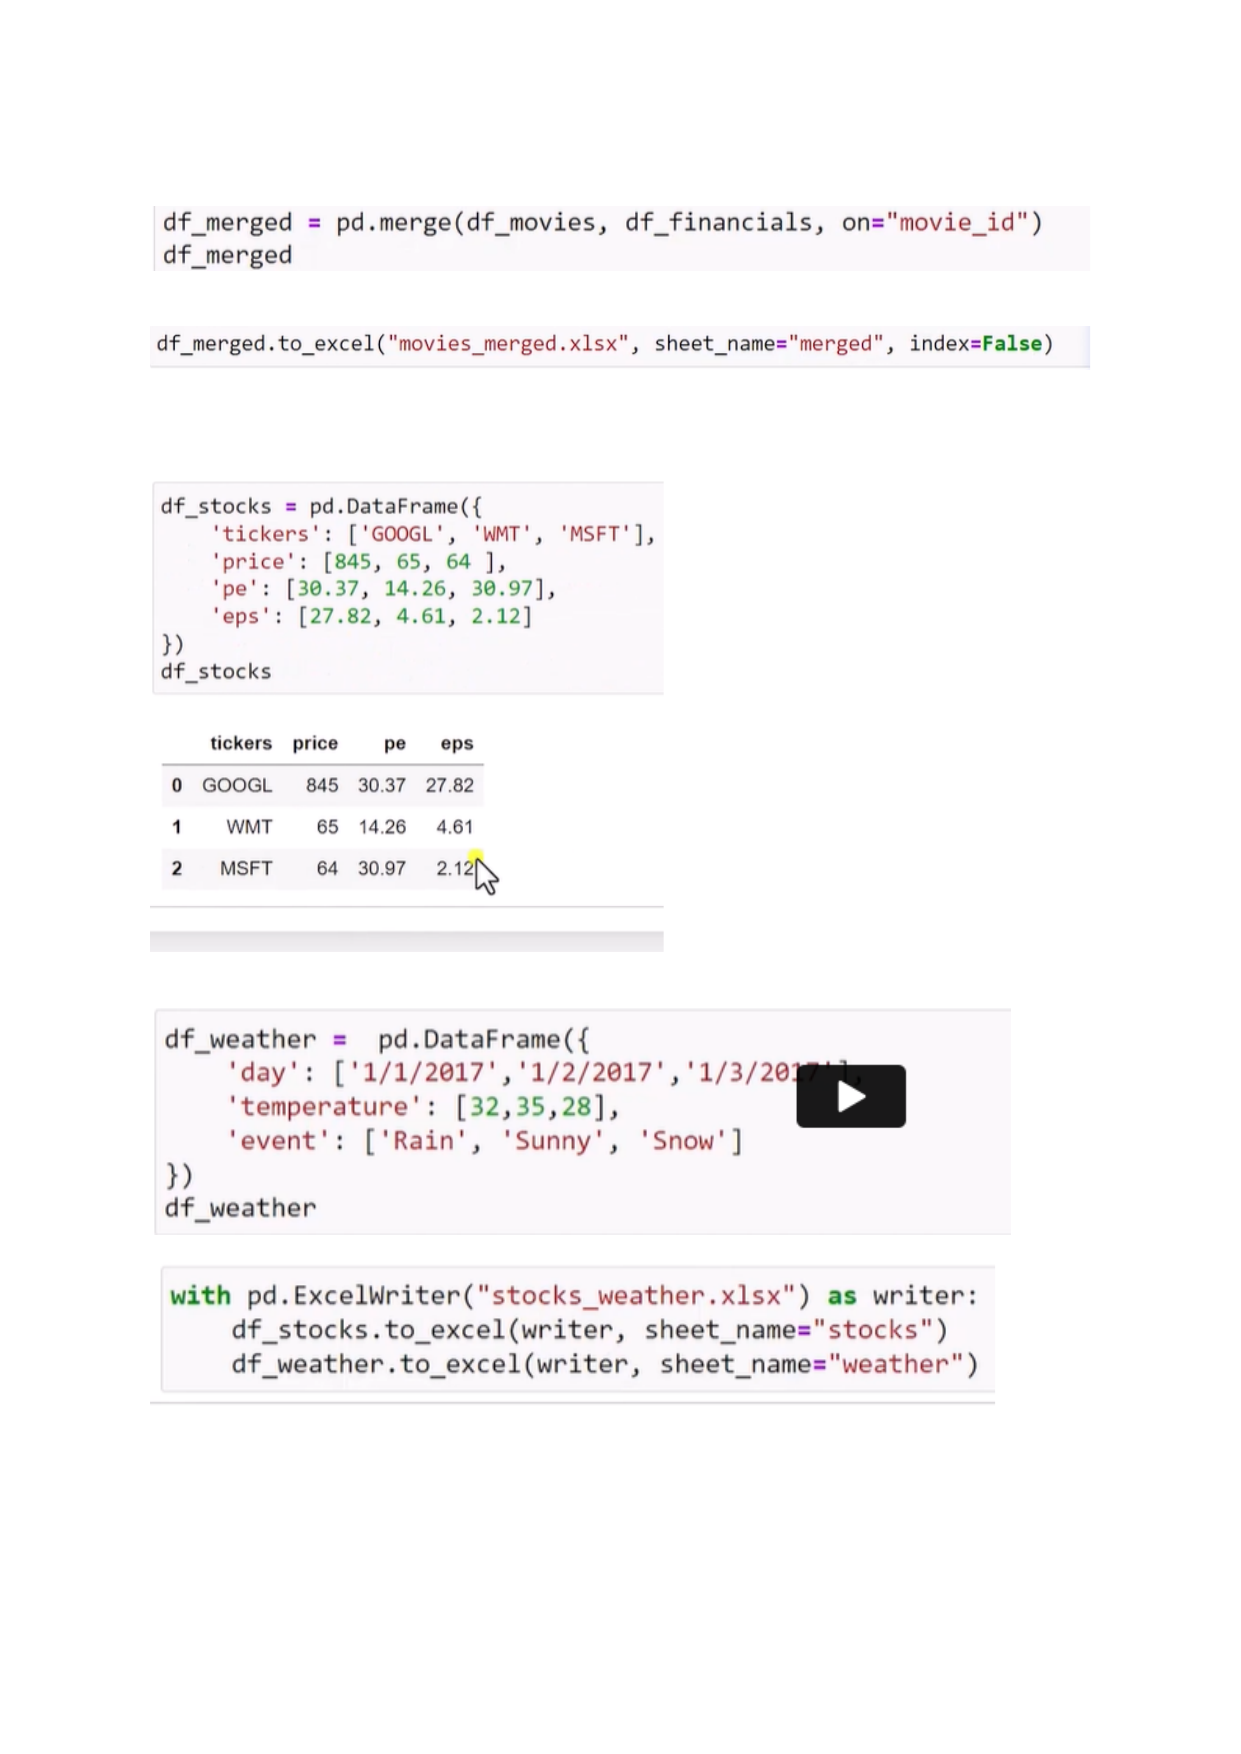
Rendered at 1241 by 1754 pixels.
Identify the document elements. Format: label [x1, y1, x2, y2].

picture [150, 1008, 1011, 1235]
picture [150, 481, 664, 952]
picture [150, 206, 1091, 271]
picture [150, 1262, 996, 1407]
picture [150, 326, 1091, 370]
